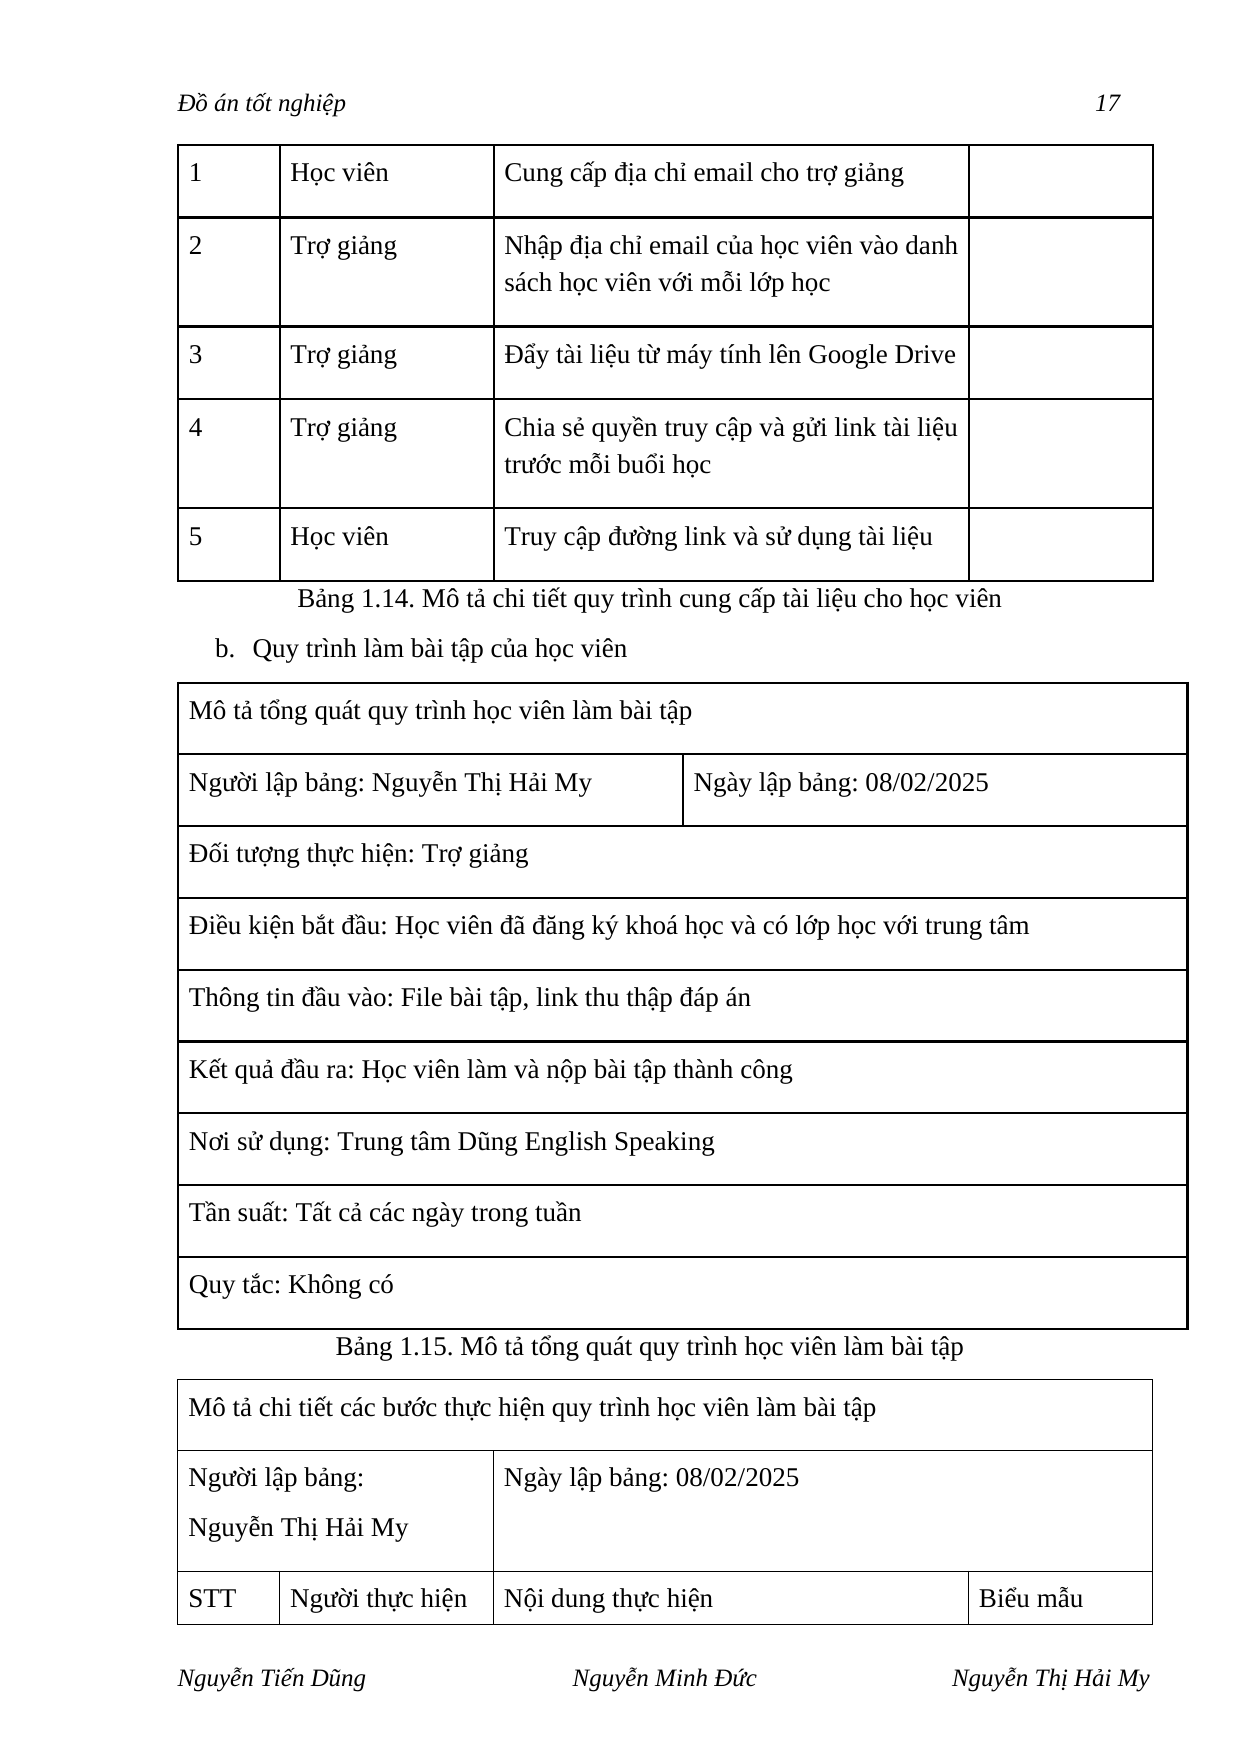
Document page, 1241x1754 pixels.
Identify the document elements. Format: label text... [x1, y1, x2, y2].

table_cell Thông tin đầu vào: File bài tập, link thu thập đáp án [179, 971, 1186, 1040]
table_cell Biểu mẫu [969, 1572, 1152, 1624]
table_cell Ngày lập bảng: 08/02/2025 [684, 755, 1186, 825]
table_cell STT [178, 1572, 279, 1624]
list Quy trình làm bài tập của học viên [215, 632, 1122, 663]
table_cell Đối tượng thực hiện: Trợ giảng [179, 827, 1186, 897]
table_cell Điều kiện bắt đầu: Học viên đã đăng ký khoá học và có lớp học với trung tâm [179, 899, 1186, 969]
table_cell Trợ giảng [281, 400, 493, 507]
table_cell Cung cấp địa chỉ email cho trợ giảng [495, 146, 968, 216]
table_cell Nhập địa chỉ email của học viên vào danh sách học viên với mỗi lớp học [495, 219, 968, 325]
table_cell [970, 328, 1152, 398]
table_header Mô tả chi tiết các bước thực hiện quy trình học viên làm bài tập [178, 1380, 1152, 1450]
table_cell Ngày lập bảng: 08/02/2025 [494, 1451, 1152, 1571]
table_cell Truy cập đường link và sử dụng tài liệu [495, 509, 968, 580]
table_cell Nơi sử dụng: Trung tâm Dũng English Speaking [179, 1114, 1186, 1184]
table_cell Chia sẻ quyền truy cập và gửi link tài liệu trước mỗi buổi học [495, 400, 968, 507]
text Bảng 1.14. Mô tả chi tiết quy trình cung cấp tài liệu cho học viên [177, 582, 1122, 613]
table_cell Quy tắc: Không có [179, 1258, 1186, 1327]
table_cell Người lập bảng: Nguyễn Thị Hải My [179, 755, 682, 825]
table_cell Nội dung thực hiện [494, 1572, 968, 1624]
table_cell Trợ giảng [281, 219, 493, 325]
table_cell Tần suất: Tất cả các ngày trong tuần [179, 1186, 1186, 1256]
table_cell 1 [179, 146, 279, 216]
table_cell [970, 146, 1152, 216]
table_cell Học viên [281, 509, 493, 580]
table_header Mô tả tổng quát quy trình học viên làm bài tập [179, 684, 1186, 753]
table_cell [970, 400, 1152, 507]
table_cell Đẩy tài liệu từ máy tính lên Google Drive [495, 328, 968, 398]
table_cell Người lập bảng: Nguyễn Thị Hải My [178, 1451, 493, 1571]
table_cell Học viên [281, 146, 493, 216]
table_cell 2 [179, 219, 279, 325]
table_cell [970, 219, 1152, 325]
table_cell [970, 509, 1152, 580]
table_cell 4 [179, 400, 279, 507]
text Bảng 1.15. Mô tả tổng quát quy trình học viên làm bài tập [177, 1330, 1122, 1361]
table_cell Kết quả đầu ra: Học viên làm và nộp bài tập thành công [179, 1043, 1186, 1112]
table_cell Trợ giảng [281, 328, 493, 398]
table_cell Người thực hiện [280, 1572, 493, 1624]
table_cell 5 [179, 509, 279, 580]
table_cell 3 [179, 328, 279, 398]
